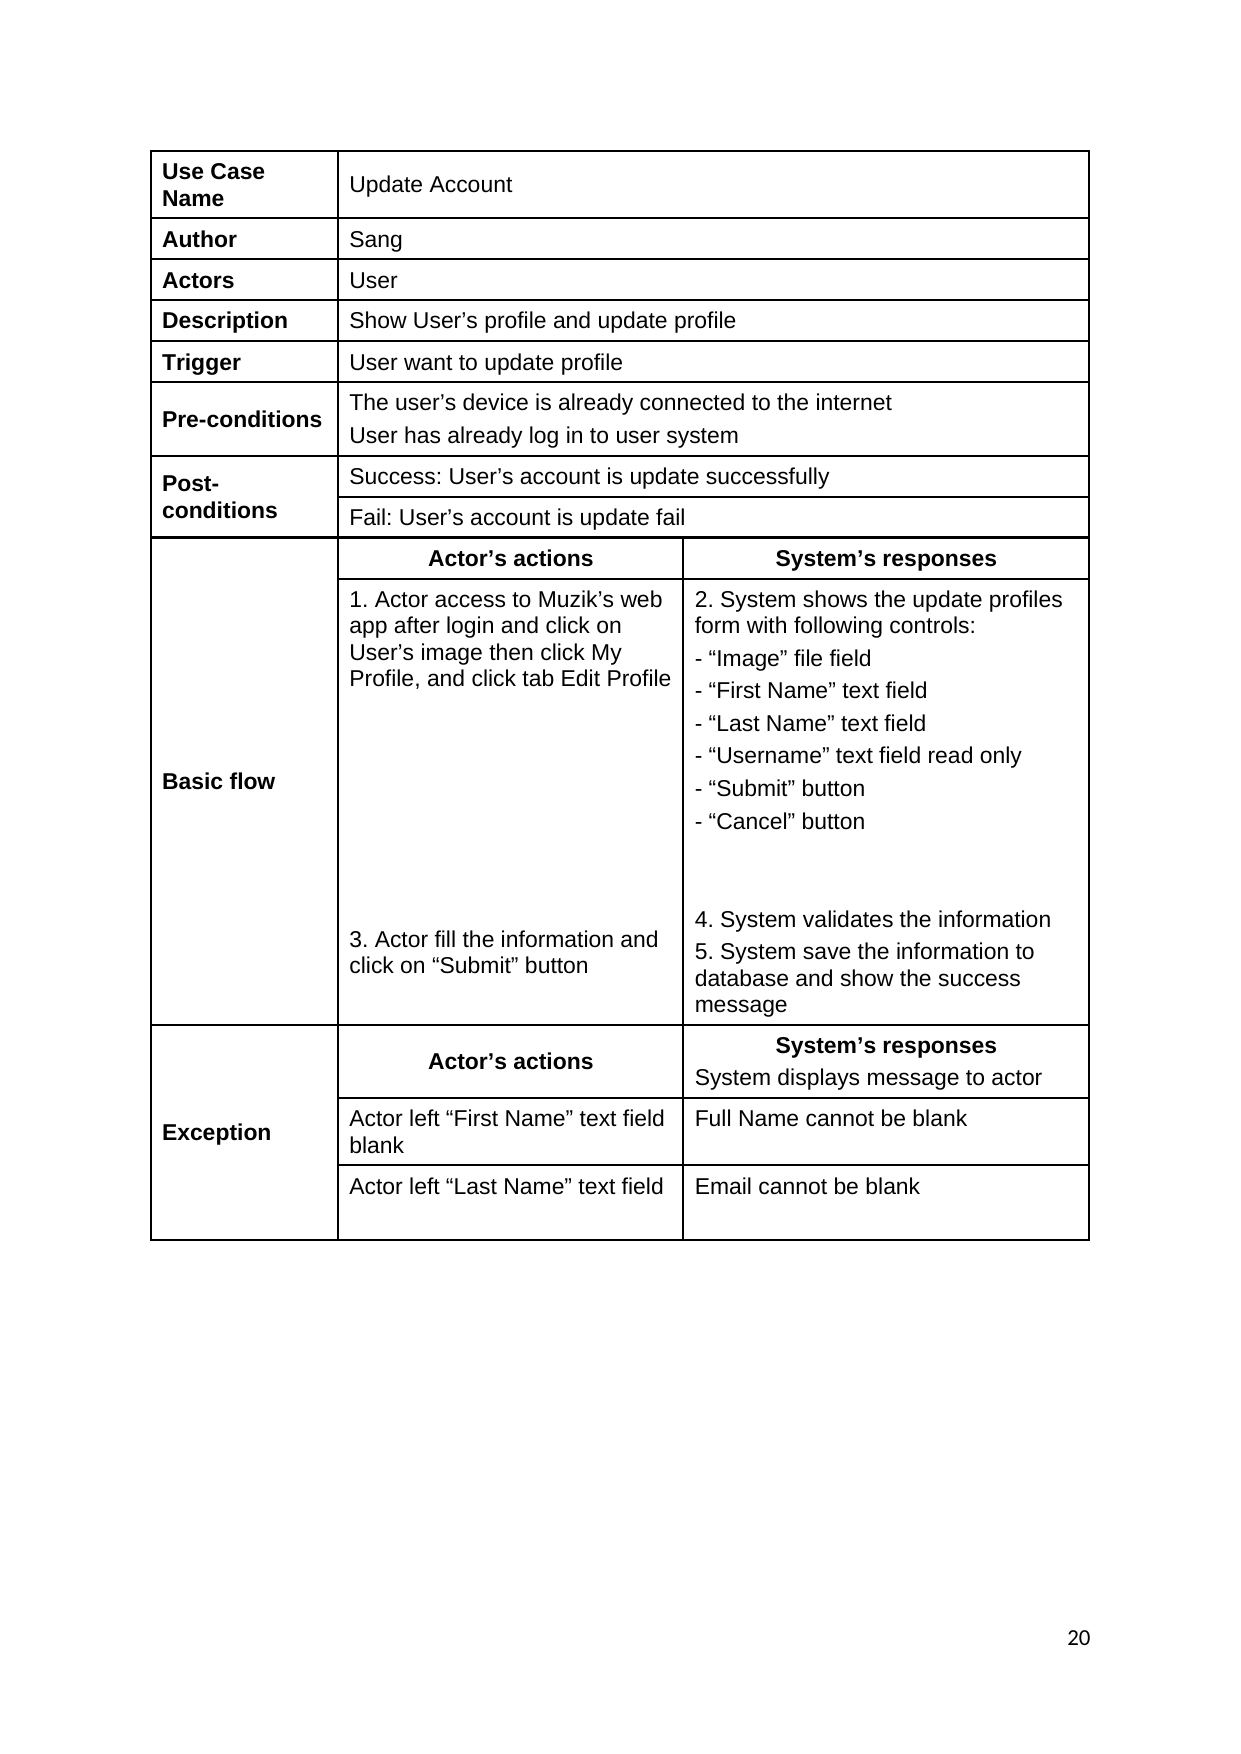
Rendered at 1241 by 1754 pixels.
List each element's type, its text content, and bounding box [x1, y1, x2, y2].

table_cell User want to update profile [339, 342, 1088, 381]
table_cell Fail: User’s account is update fail [339, 498, 1088, 536]
table_cell The user’s device is already connected to the internet User has already log in to user system [339, 383, 1088, 454]
table_cell Show User’s profile and update profile [339, 301, 1088, 340]
table_cell Pre-conditions [152, 383, 337, 454]
table_cell Update Account [339, 152, 1088, 217]
table_cell Success: User’s account is update successfully [339, 457, 1088, 496]
table_cell System’s responses [684, 539, 1088, 577]
table_cell Full Name cannot be blank [684, 1099, 1088, 1164]
table_cell Post-conditions [152, 457, 337, 536]
table_cell Use Case Name [152, 152, 337, 217]
table_cell System’s responses System displays message to actor [684, 1026, 1088, 1097]
table_cell 1. Actor access to Muzik’s web app after login and click on User’s image then click My Profile, and click tab Edit Profile 3. Actor fill the information and click on “Submit” button [339, 580, 682, 1023]
table_cell Trigger [152, 342, 337, 381]
table_cell Actor’s actions [339, 1026, 682, 1097]
table_cell Author [152, 219, 337, 258]
table_cell Email cannot be blank [684, 1166, 1088, 1239]
table_cell Actors [152, 260, 337, 299]
table_cell Sang [339, 219, 1088, 258]
table_cell Actor left “Last Name” text field [339, 1166, 682, 1239]
table_cell Exception [152, 1026, 337, 1239]
table_cell Description [152, 301, 337, 340]
table_cell Basic flow [152, 539, 337, 1023]
table_cell Actor left “First Name” text field blank [339, 1099, 682, 1164]
table_cell 2. System shows the update profiles form with following controls: - “Image” file field - “First Name” text field - “Last Name” text field - “Username” text field read only - “Submit” button - “Cancel” button 4. System validates the information 5. System save the information to database and show the success message [684, 580, 1088, 1023]
table_cell User [339, 260, 1088, 299]
table_cell Actor’s actions [339, 539, 682, 577]
